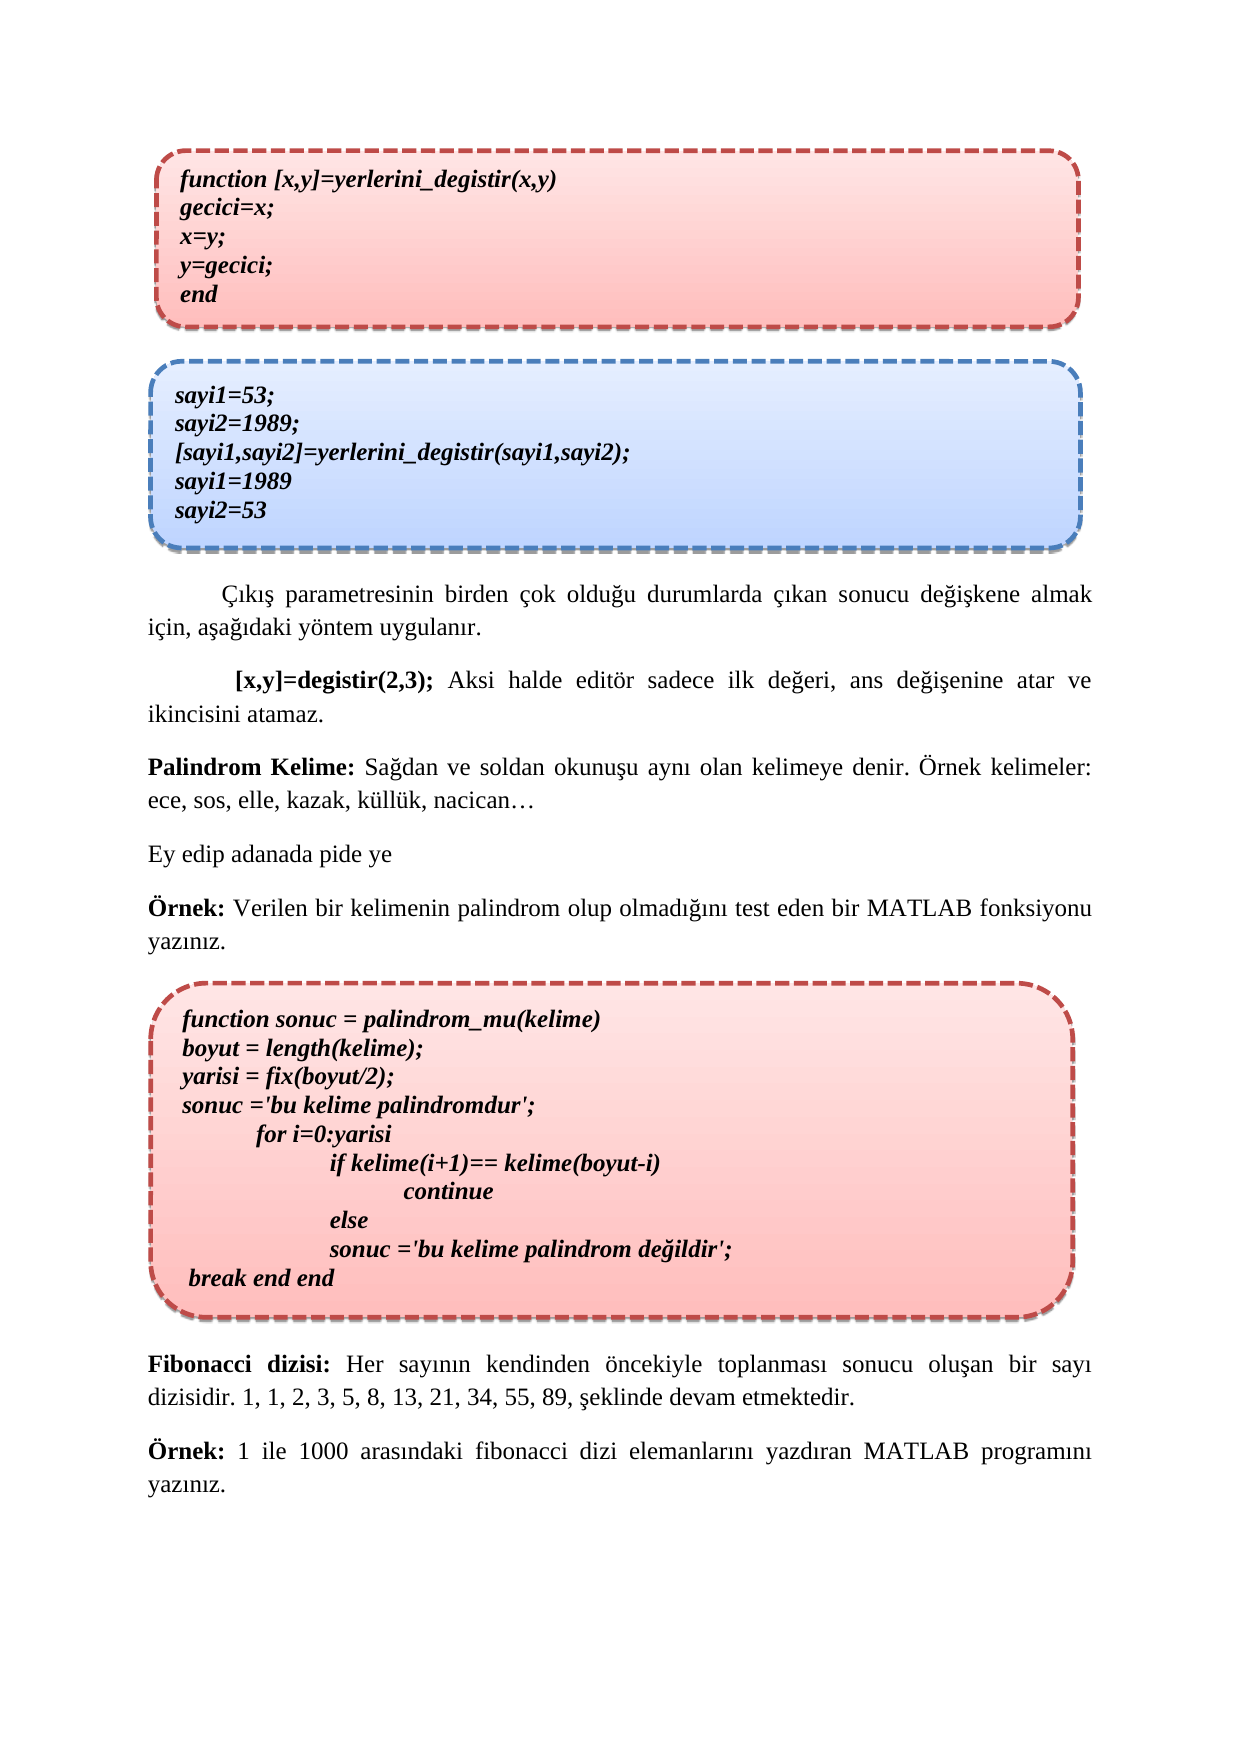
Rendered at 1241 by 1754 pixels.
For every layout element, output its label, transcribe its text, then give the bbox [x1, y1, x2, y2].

text Çıkış parametresinin birden çok olduğu durumlarda çıkan sonucu değişkene almak için, aşağıdaki yöntem uygulanır. [148, 579, 1093, 641]
text Örnek: 1 ile 1000 arasındaki fibonacci dizi elemanlarını yazdıran MATLAB programını yazınız. [148, 1436, 1093, 1498]
text [x,y]=degistir(2,3); Aksi halde editör sadece ilk değeri, ans değişenine atar ve ikincisini atamaz. [148, 666, 1093, 727]
text Ey edip adanada pide ye [148, 839, 1093, 868]
text Örnek: Verilen bir kelimenin palindrom olup olmadığını test eden bir MATLAB fonksiyonu yazınız. [148, 893, 1093, 955]
text Palindrom Kelime: Sağdan ve soldan okunuşu aynı olan kelimeye denir. Örnek kelimeler: ece, sos, elle, kazak, küllük, nacican… [148, 752, 1093, 814]
text Fibonacci dizisi: Her sayının kendinden öncekiyle toplanması sonucu oluşan bir sayı dizisidir. 1, 1, 2, 3, 5, 8, 13, 21, 34, 55, 89, şeklinde devam etmektedir. [148, 1349, 1093, 1411]
